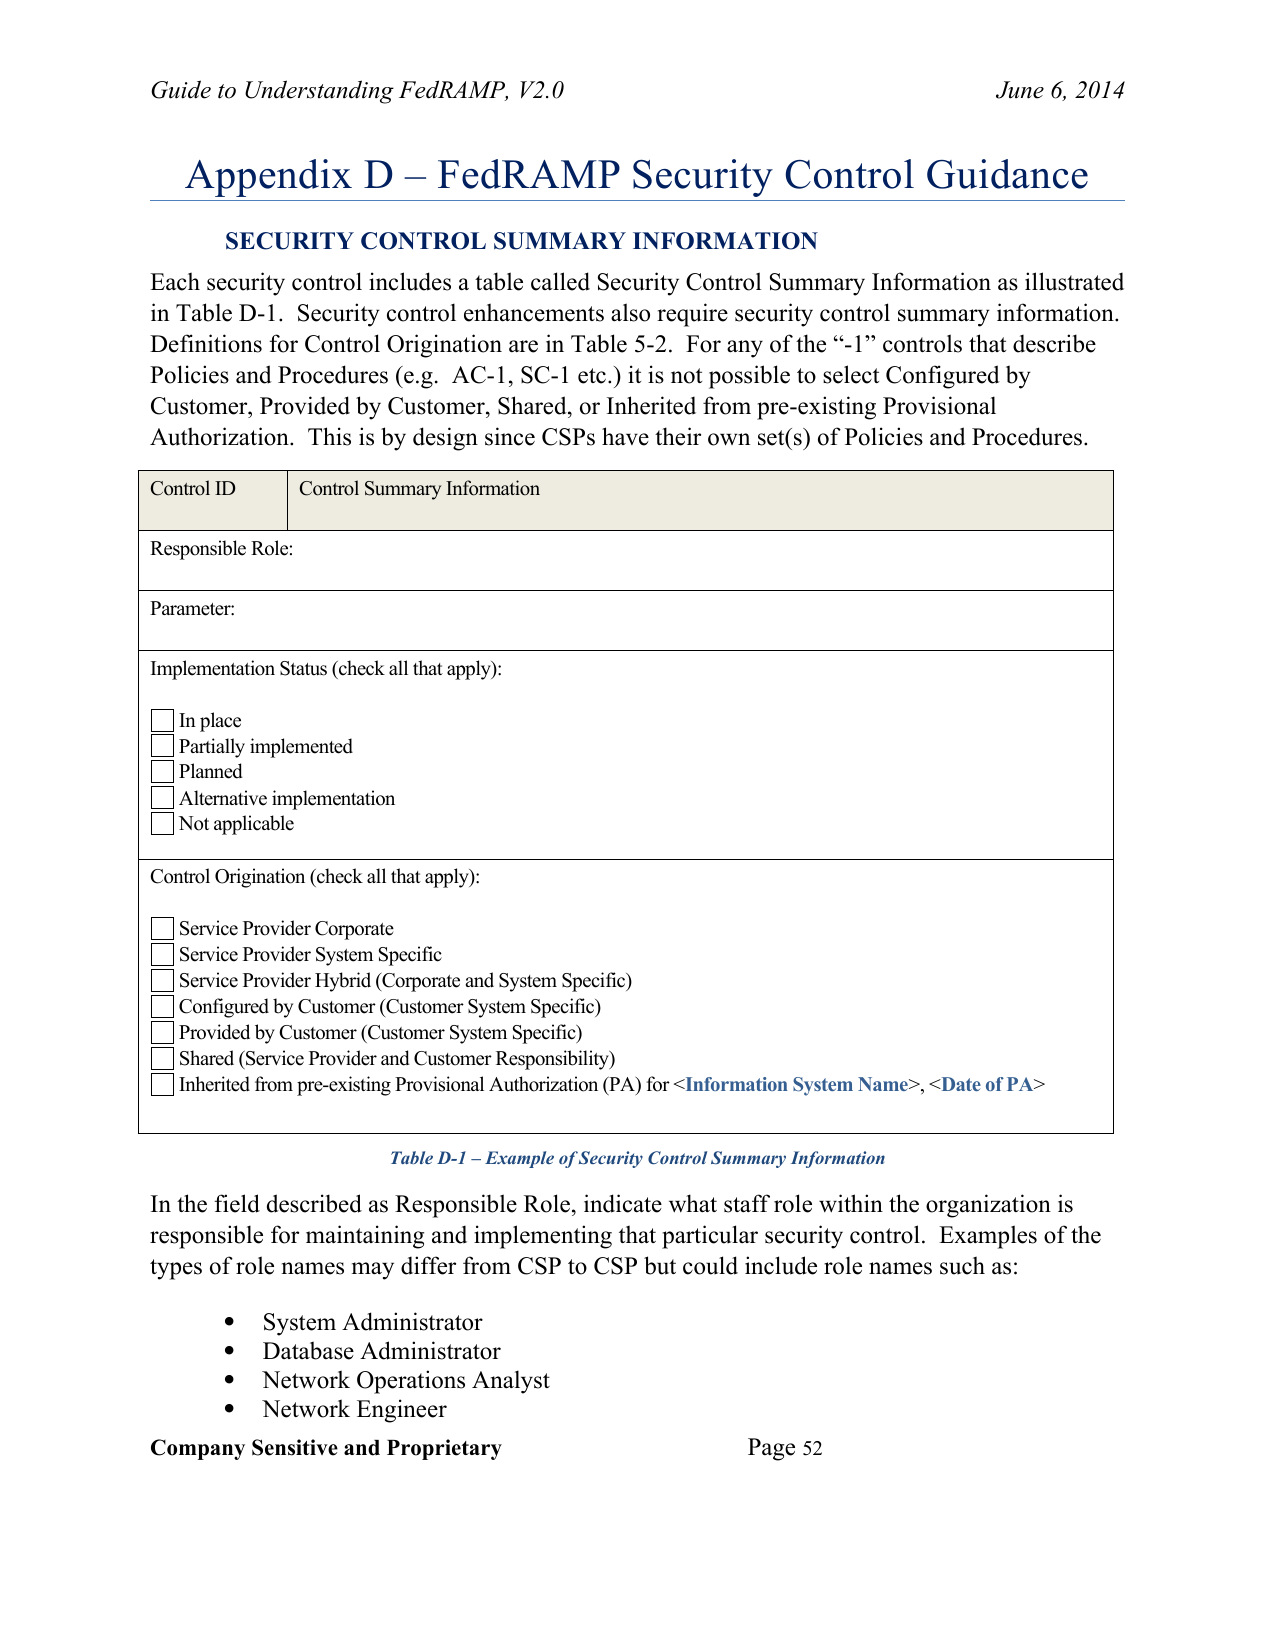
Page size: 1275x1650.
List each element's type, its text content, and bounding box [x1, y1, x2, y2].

list Network Engineer [225, 1394, 1125, 1422]
text In the field described as Responsible Role, indicate what staff role within the organization is responsible for maintaining and implementing that particular security control. Examples of the types of role names may differ from CSP to CSP but could include role names such as: [150, 1189, 1125, 1280]
text Each security control includes a table called Security Control Summary Information as illustrated in Table D-1. Security control enhancements also require security control summary information. Definitions for Control Origination are in Table 5-2. For any of the “-1” controls that describe Policies and Procedures (e.g. AC-1, SC-1 etc.) it is not possible to select Configured by Customer, Provided by Customer, Shared, or Inherited from pre-existing Provisional Authorization. This is by design since CSPs have their own set(s) of Policies and Procedures. [150, 267, 1125, 451]
text Table D-1 – Example of Security Control Summary Information [150, 1147, 1125, 1168]
table_header Control Summary Information [288, 471, 1113, 530]
table_cell Control Origination (check all that apply): Service Provider Corporate Service Provider System Specific Service Provider Hybrid (Corporate and System Specific) Configured by Customer (Customer System Specific) Provided by Customer (Customer System Specific) Shared (Service Provider and Customer Responsibility) Inherited from pre-existing Provisional Authorization (PA) for <Information System Name>, <Date of PA> [139, 860, 1113, 1133]
table_cell Parameter: [139, 591, 1113, 650]
list System Administrator [225, 1307, 1125, 1336]
list Database Administrator [225, 1336, 1125, 1365]
title Appendix D – FedRAMP Security Control Guidance [150, 150, 1125, 200]
text Security Control Summary Information [225, 226, 1125, 255]
list Network Operations Analyst [225, 1365, 1125, 1394]
table_cell Implementation Status (check all that apply): In place Partially implemented Planned Alternative implementation Not applicable [139, 651, 1113, 859]
table_header Control ID [139, 471, 287, 530]
table_cell Responsible Role: [139, 531, 1113, 590]
